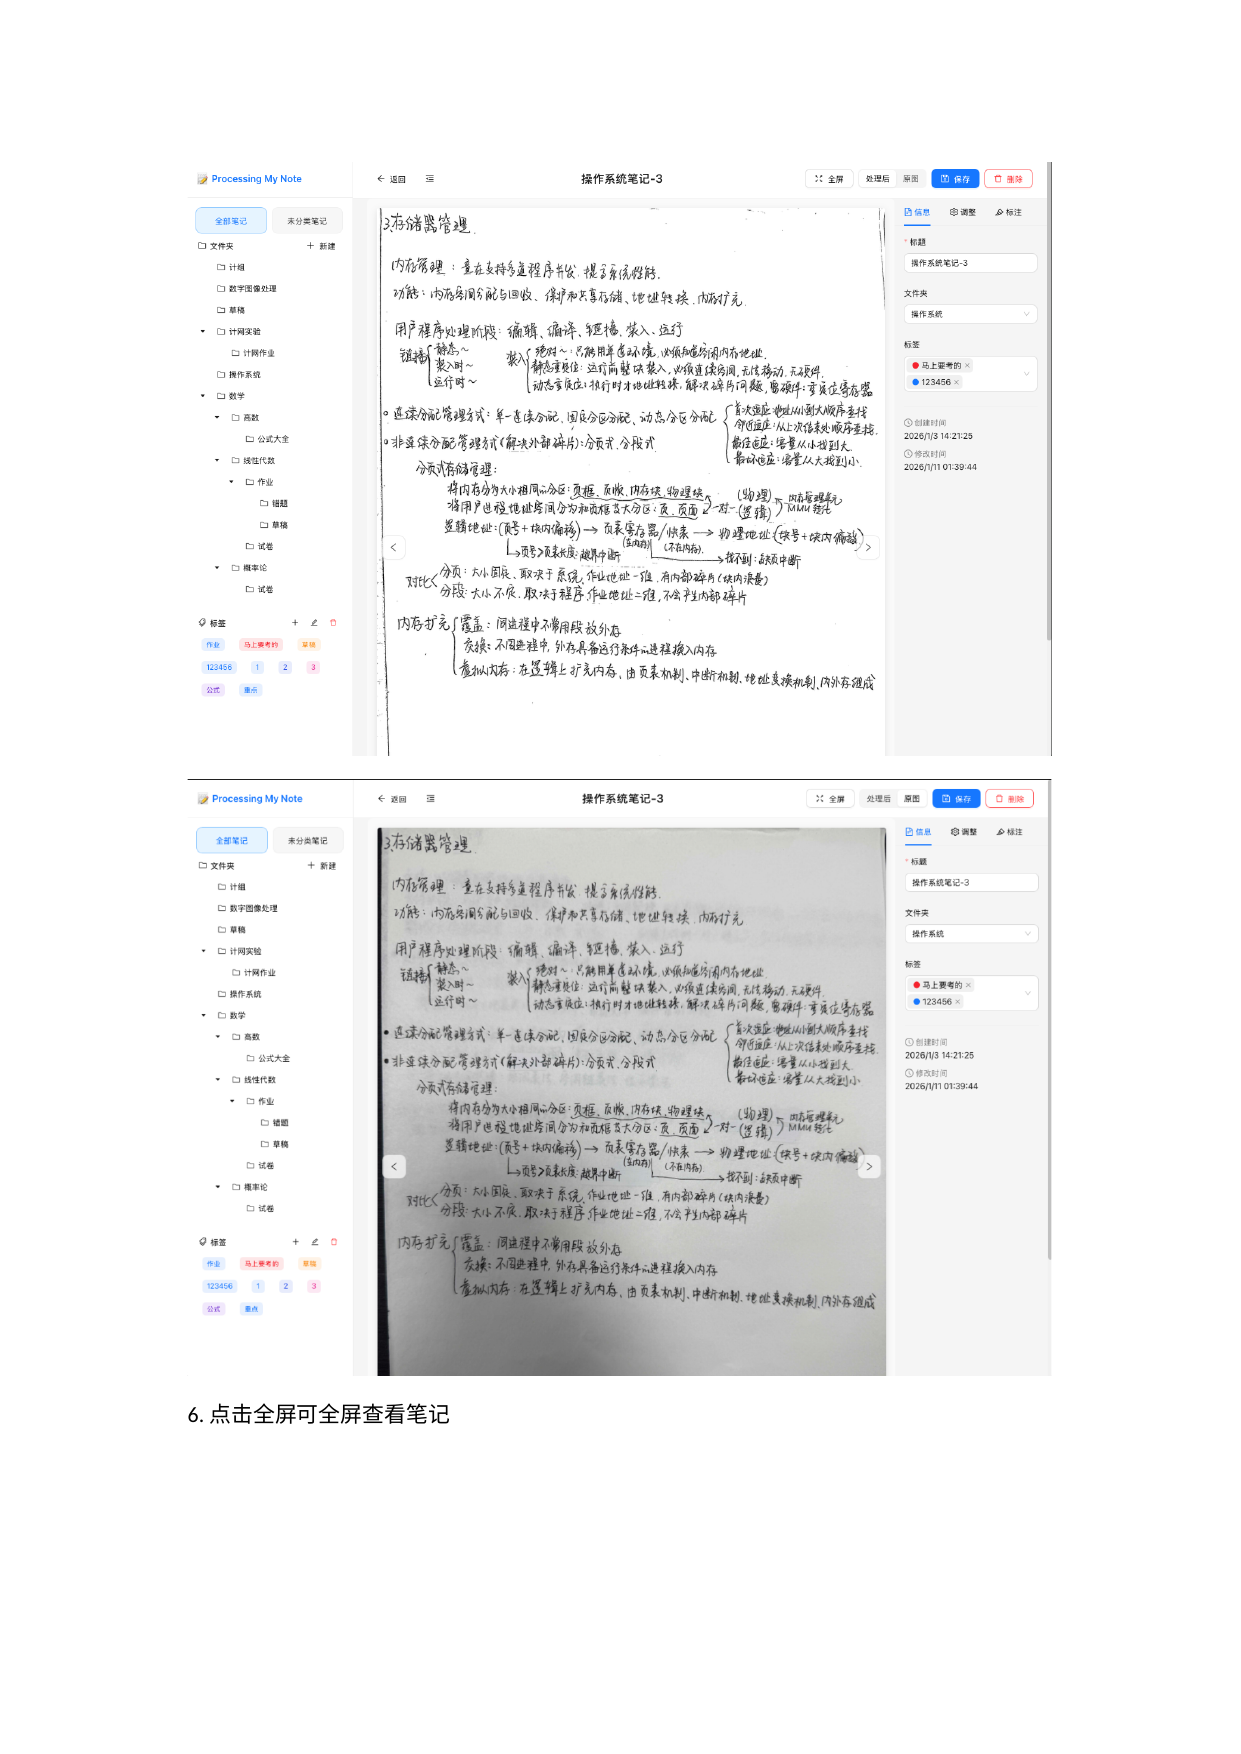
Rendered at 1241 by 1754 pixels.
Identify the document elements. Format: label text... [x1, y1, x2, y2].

picture [187, 779, 1052, 1376]
picture [187, 162, 1052, 756]
list 点击全屏可全屏查看笔记 [187, 1397, 1053, 1429]
